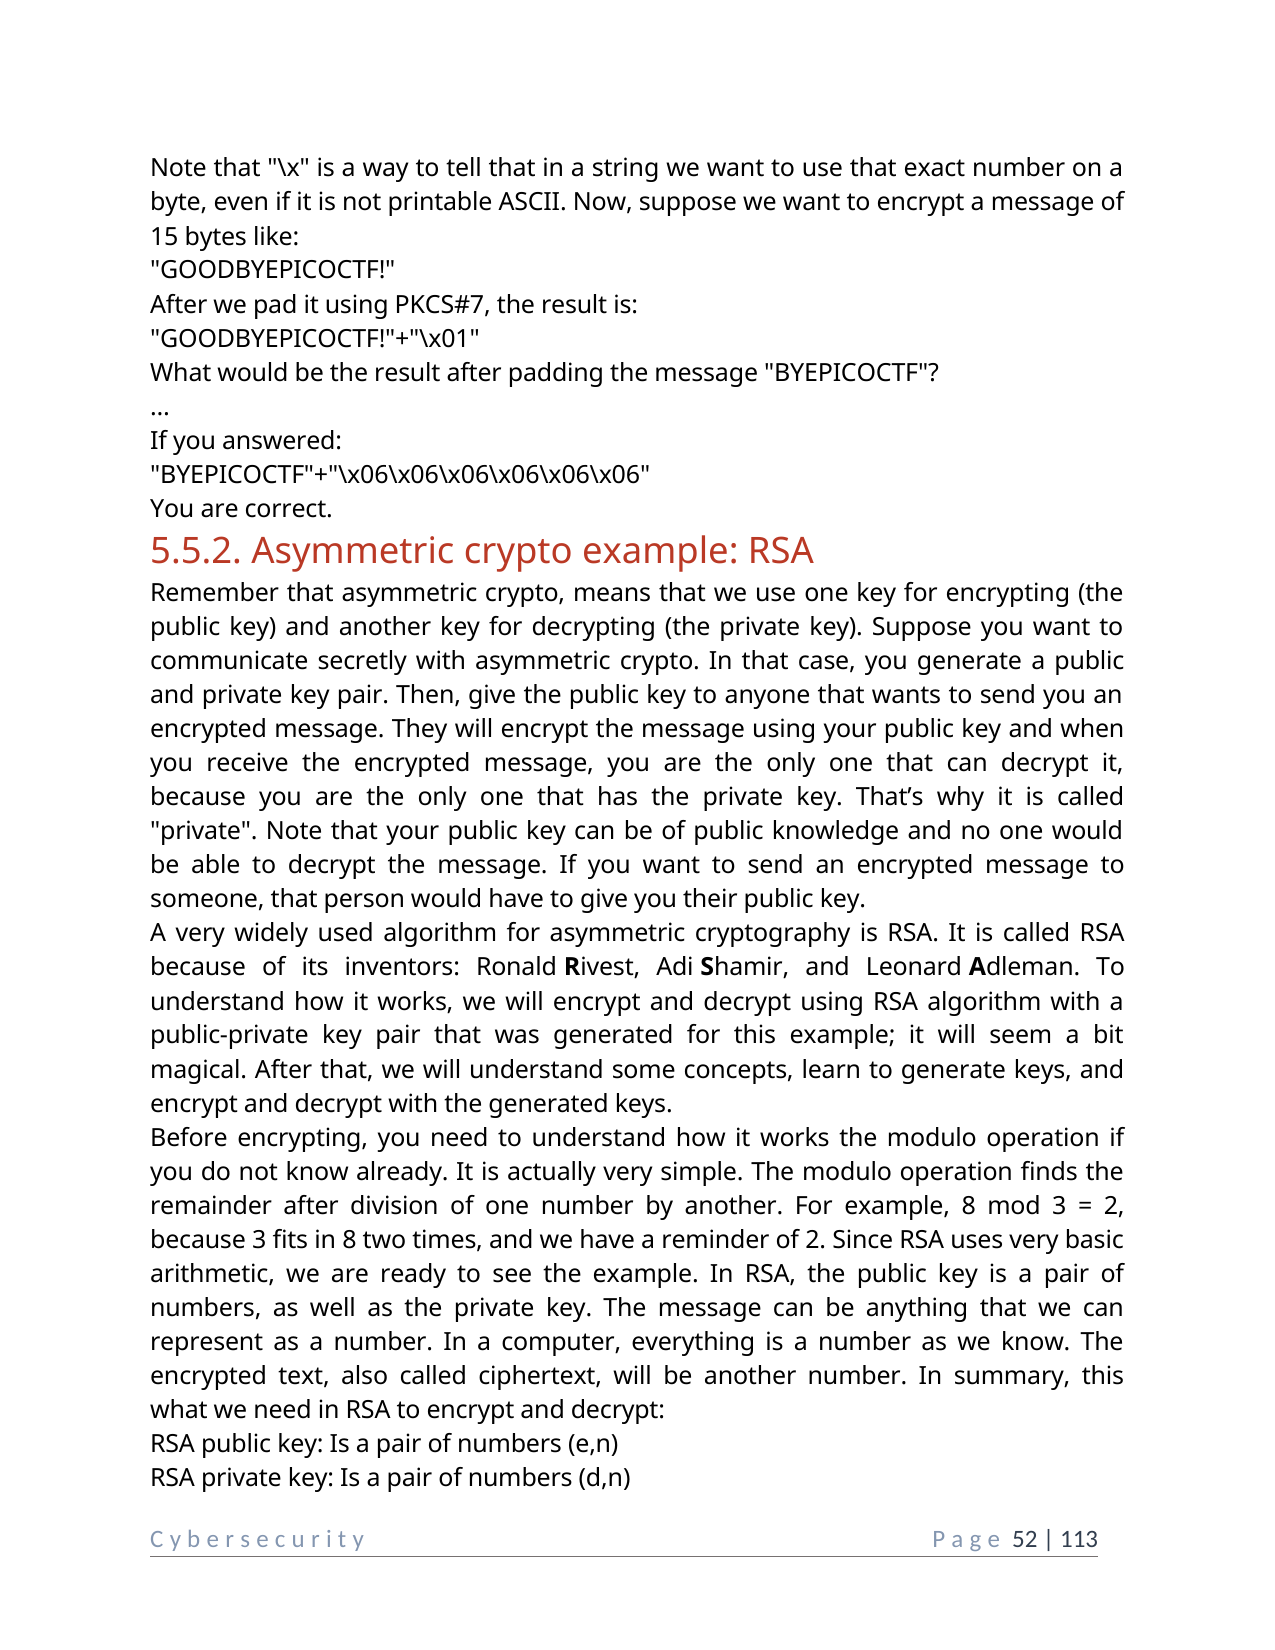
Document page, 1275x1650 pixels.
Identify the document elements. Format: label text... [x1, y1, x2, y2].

text What would be the result after padding the message "BYEPICOCTF"? [150, 354, 1125, 388]
text After we pad it using PKCS#7, the result is: [150, 286, 1125, 320]
text A very widely used algorithm for asymmetric cryptography is RSA. It is called RSA because of its inventors: Ronald Rivest, Adi Shamir, and Leonard Adleman. To understand how it works, we will encrypt and decrypt using RSA algorithm with a public-private key pair that was generated for this example; it will seem a bit magical. After that, we will understand some concepts, learn to generate keys, and encrypt and decrypt with the generated keys. [150, 915, 1125, 1119]
text RSA public key: Is a pair of numbers (e,n) [150, 1426, 1125, 1460]
text Note that "\x" is a way to tell that in a string we want to use that exact number on a byte, even if it is not printable ASCII. Now, suppose we want to encrypt a message of 15 bytes like: [150, 150, 1125, 252]
text 5.5.2. Asymmetric crypto example: RSA [150, 525, 1125, 574]
text "GOODBYEPICOCTF!"+"\x01" [150, 320, 1125, 354]
text Before encrypting, you need to understand how it works the modulo operation if you do not know already. It is actually very simple. The modulo operation finds the remainder after division of one number by another. For example, 8 mod 3 = 2, because 3 fits in 8 two times, and we have a reminder of 2. Since RSA uses very basic arithmetic, we are ready to see the example. In RSA, the public key is a pair of numbers, as well as the private key. The message can be anything that we can represent as a number. In a computer, everything is a number as we know. The encrypted text, also called ciphertext, will be another number. In summary, this what we need in RSA to encrypt and decrypt: [150, 1119, 1125, 1426]
text If you answered: [150, 422, 1125, 457]
text … [150, 388, 1125, 422]
text Remember that asymmetric crypto, means that we use one key for encrypting (the public key) and another key for decrypting (the private key). Suppose you want to communicate secretly with asymmetric crypto. In that case, you generate a public and private key pair. Then, give the public key to anyone that wants to send you an encrypted message. They will encrypt the message using your public key and when you receive the encrypted message, you are the only one that can decrypt it, because you are the only one that has the private key. That’s why it is called "private". Note that your public key can be of public knowledge and no one would be able to decrypt the message. If you want to send an encrypted message to someone, that person would have to give you their public key. [150, 574, 1125, 915]
text RSA private key: Is a pair of numbers (d,n) [150, 1460, 1125, 1494]
text You are correct. [150, 491, 1125, 525]
text "BYEPICOCTF"+"\x06\x06\x06\x06\x06\x06" [150, 457, 1125, 491]
text "GOODBYEPICOCTF!" [150, 252, 1125, 286]
